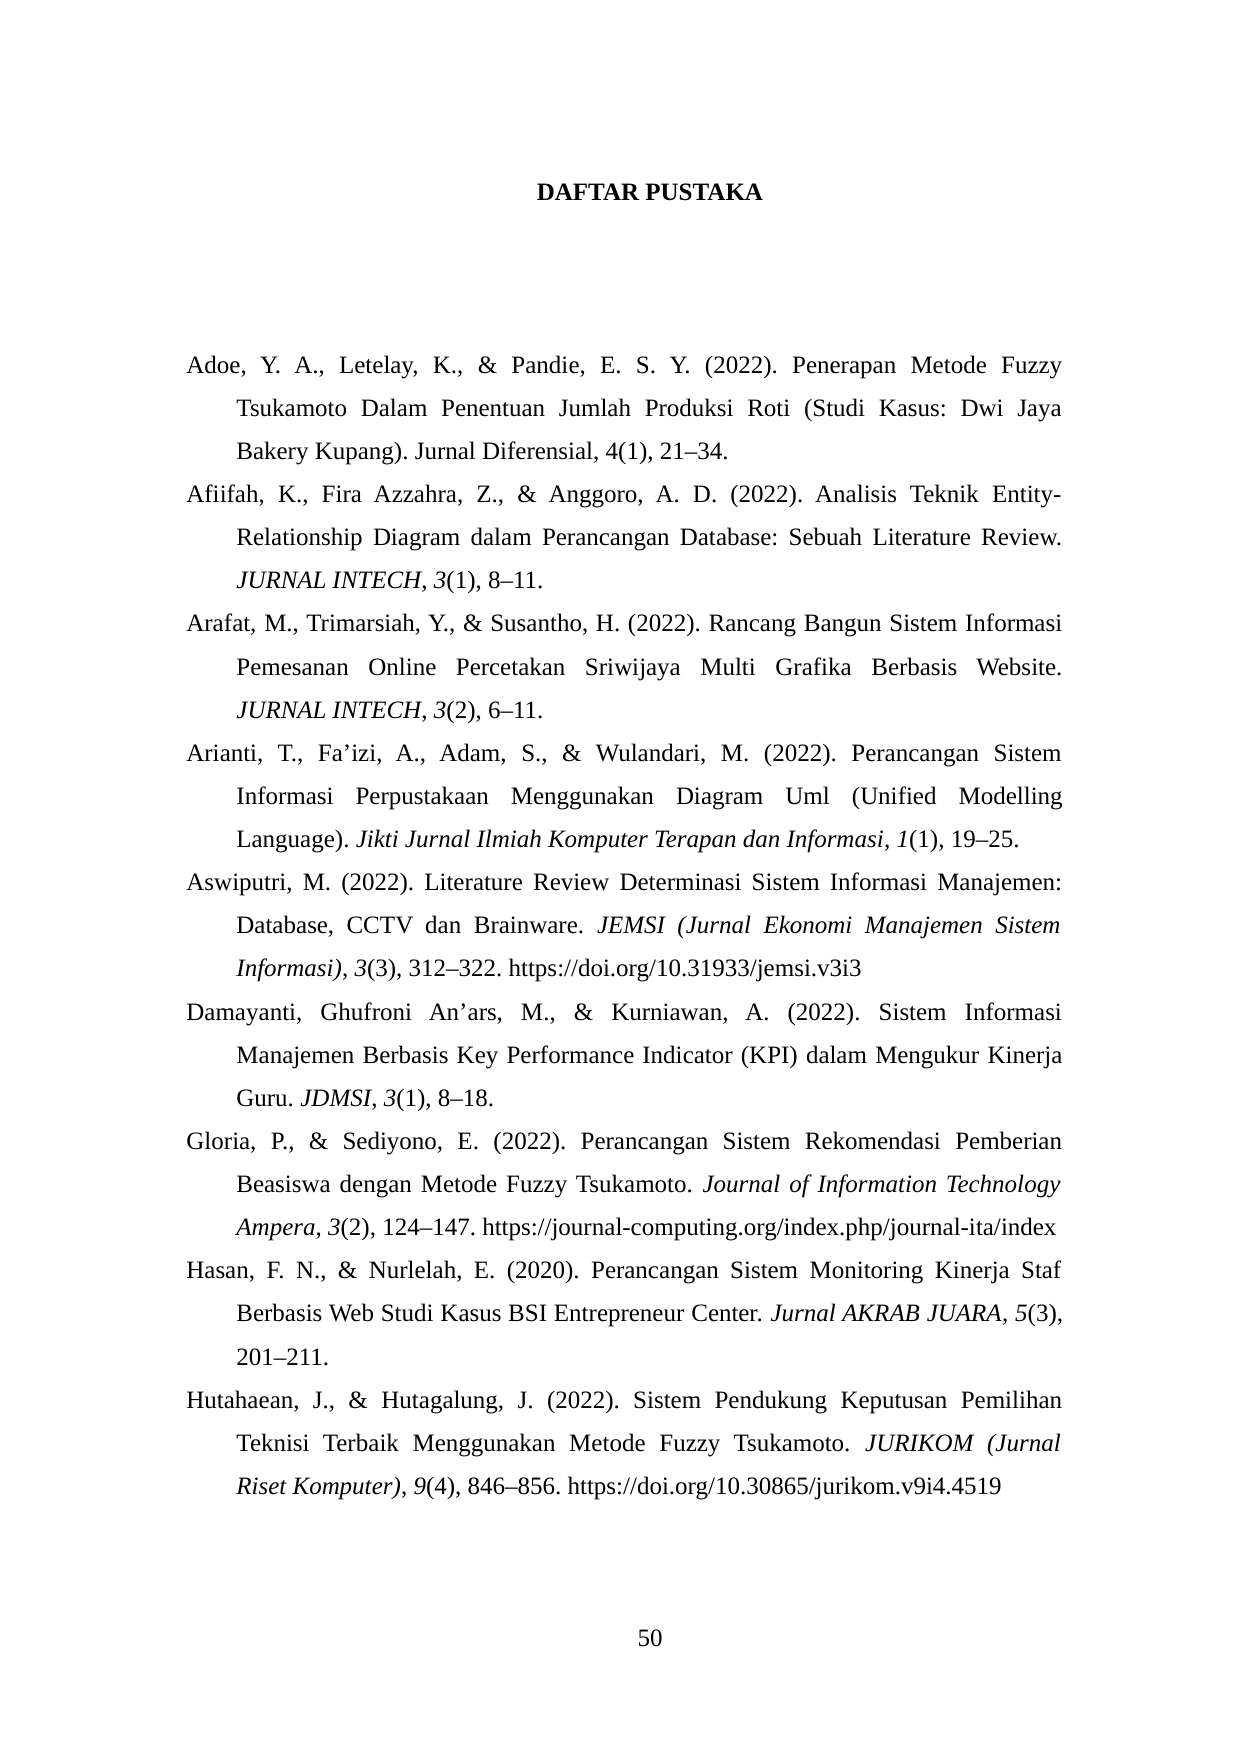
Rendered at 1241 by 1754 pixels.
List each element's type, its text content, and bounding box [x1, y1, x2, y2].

subtitle DAFTAR PUSTAKA [236, 177, 1063, 206]
